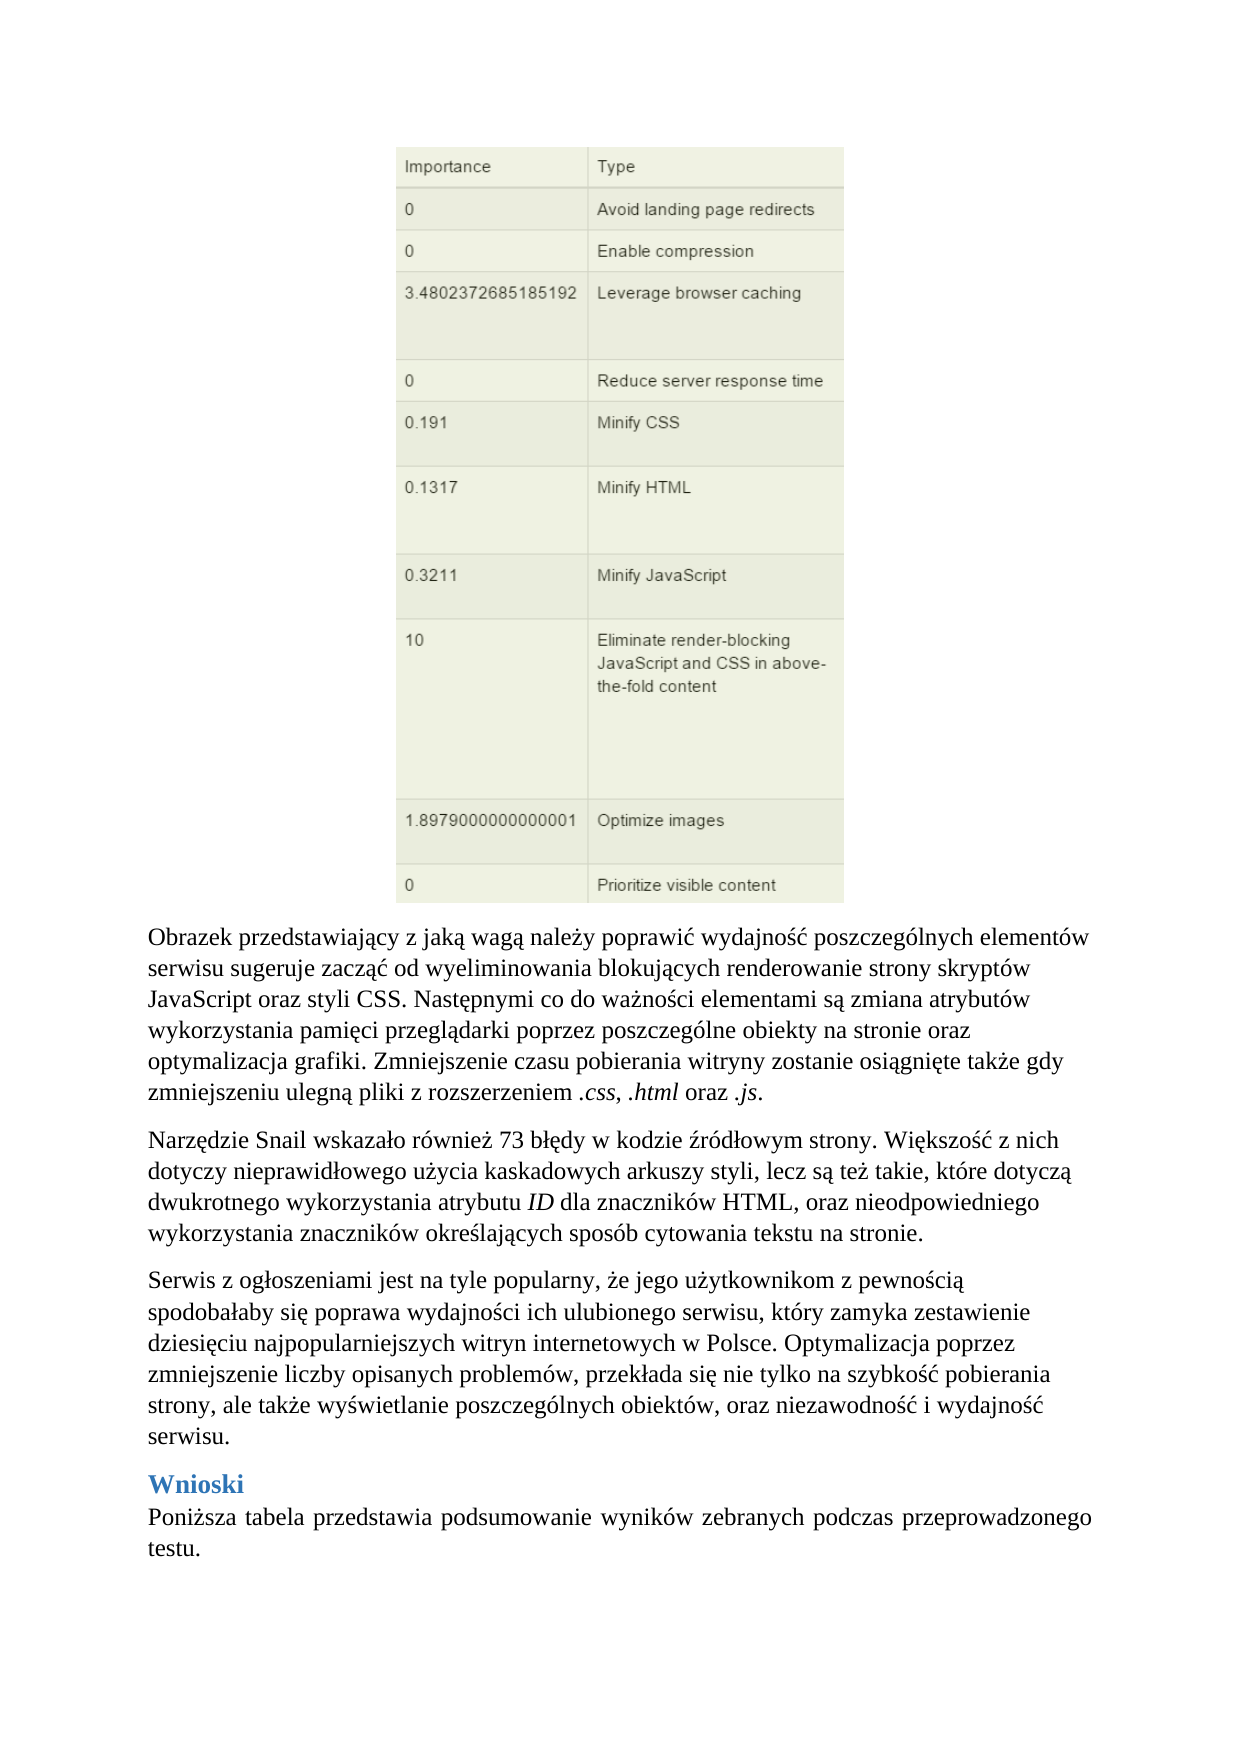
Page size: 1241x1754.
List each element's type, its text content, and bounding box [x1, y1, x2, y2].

subtitle Wnioski [148, 1468, 1093, 1499]
text Narzędzie Snail wskazało również 73 błędy w kodzie źródłowym strony. Większość z nich dotyczy nieprawidłowego użycia kaskadowych arkuszy styli, lecz są też takie, które dotyczą dwukrotnego wykorzystania atrybutu ID dla znaczników HTML, oraz nieodpowiedniego wykorzystania znaczników określających sposób cytowania tekstu na stronie. [148, 1125, 1093, 1247]
picture [396, 147, 844, 903]
text Serwis z ogłoszeniami jest na tyle popularny, że jego użytkownikom z pewnością spodobałaby się poprawa wydajności ich ulubionego serwisu, który zamyka zestawienie dziesięciu najpopularniejszych witryn internetowych w Polsce. Optymalizacja poprzez zmniejszenie liczby opisanych problemów, przekłada się nie tylko na szybkość pobierania strony, ale także wyświetlanie poszczególnych obiektów, oraz niezawodność i wydajność serwisu. [148, 1266, 1093, 1449]
text Poniższa tabela przedstawia podsumowanie wyników zebranych podczas przeprowadzonego testu. [148, 1502, 1093, 1562]
text Obrazek przedstawiający z jaką wagą należy poprawić wydajność poszczególnych elementów serwisu sugeruje zacząć od wyeliminowania blokujących renderowanie strony skryptów JavaScript oraz styli CSS. Następnymi co do ważności elementami są zmiana atrybutów wykorzystania pamięci przeglądarki poprzez poszczególne obiekty na stronie oraz optymalizacja grafiki. Zmniejszenie czasu pobierania witryny zostanie osiągnięte także gdy zmniejszeniu ulegną pliki z rozszerzeniem .css, .html oraz .js. [148, 922, 1093, 1106]
